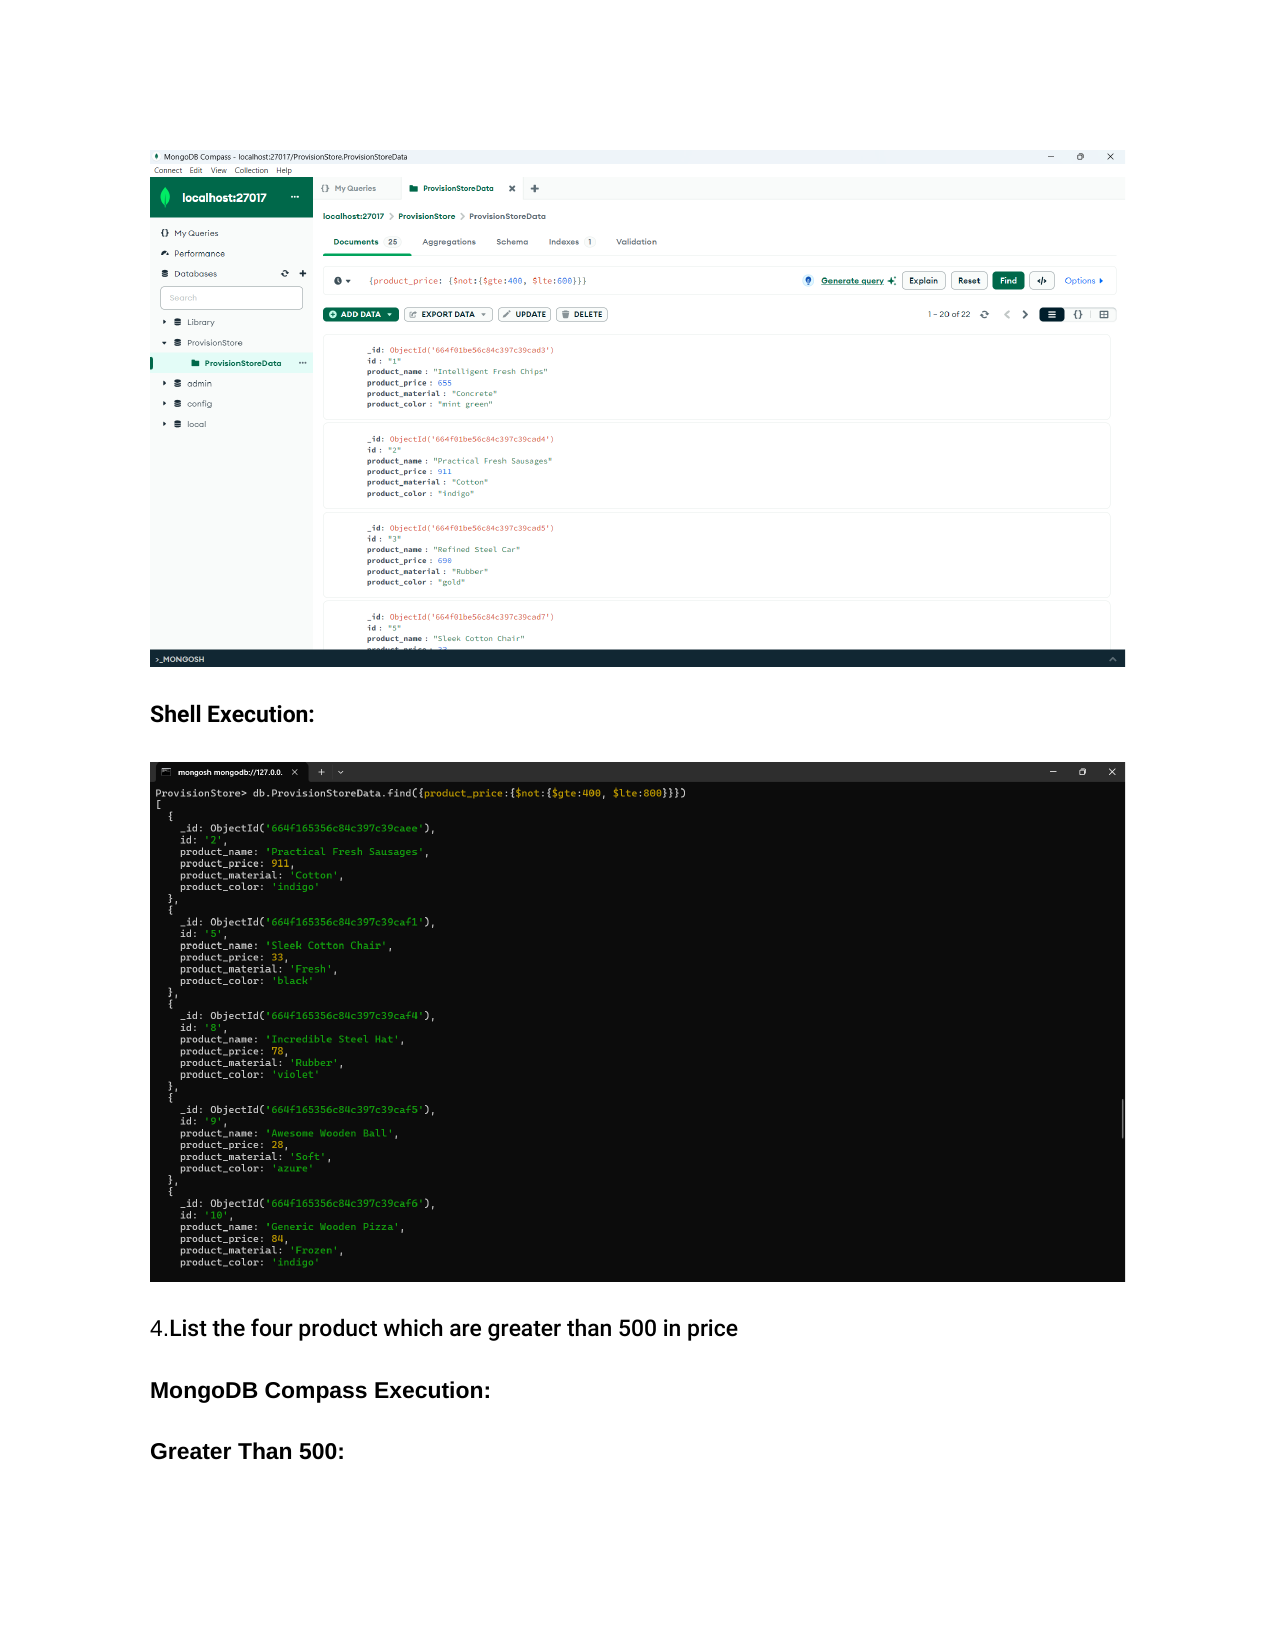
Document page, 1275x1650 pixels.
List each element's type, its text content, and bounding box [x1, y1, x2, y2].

text Shell Execution: [150, 701, 1125, 728]
text 4.List the four product which are greater than 500 in price [150, 1315, 1125, 1342]
text Greater Than 500: [150, 1438, 1125, 1464]
picture [150, 150, 1125, 667]
picture [150, 762, 1125, 1282]
text MongoDB Compass Execution: [150, 1377, 1125, 1403]
